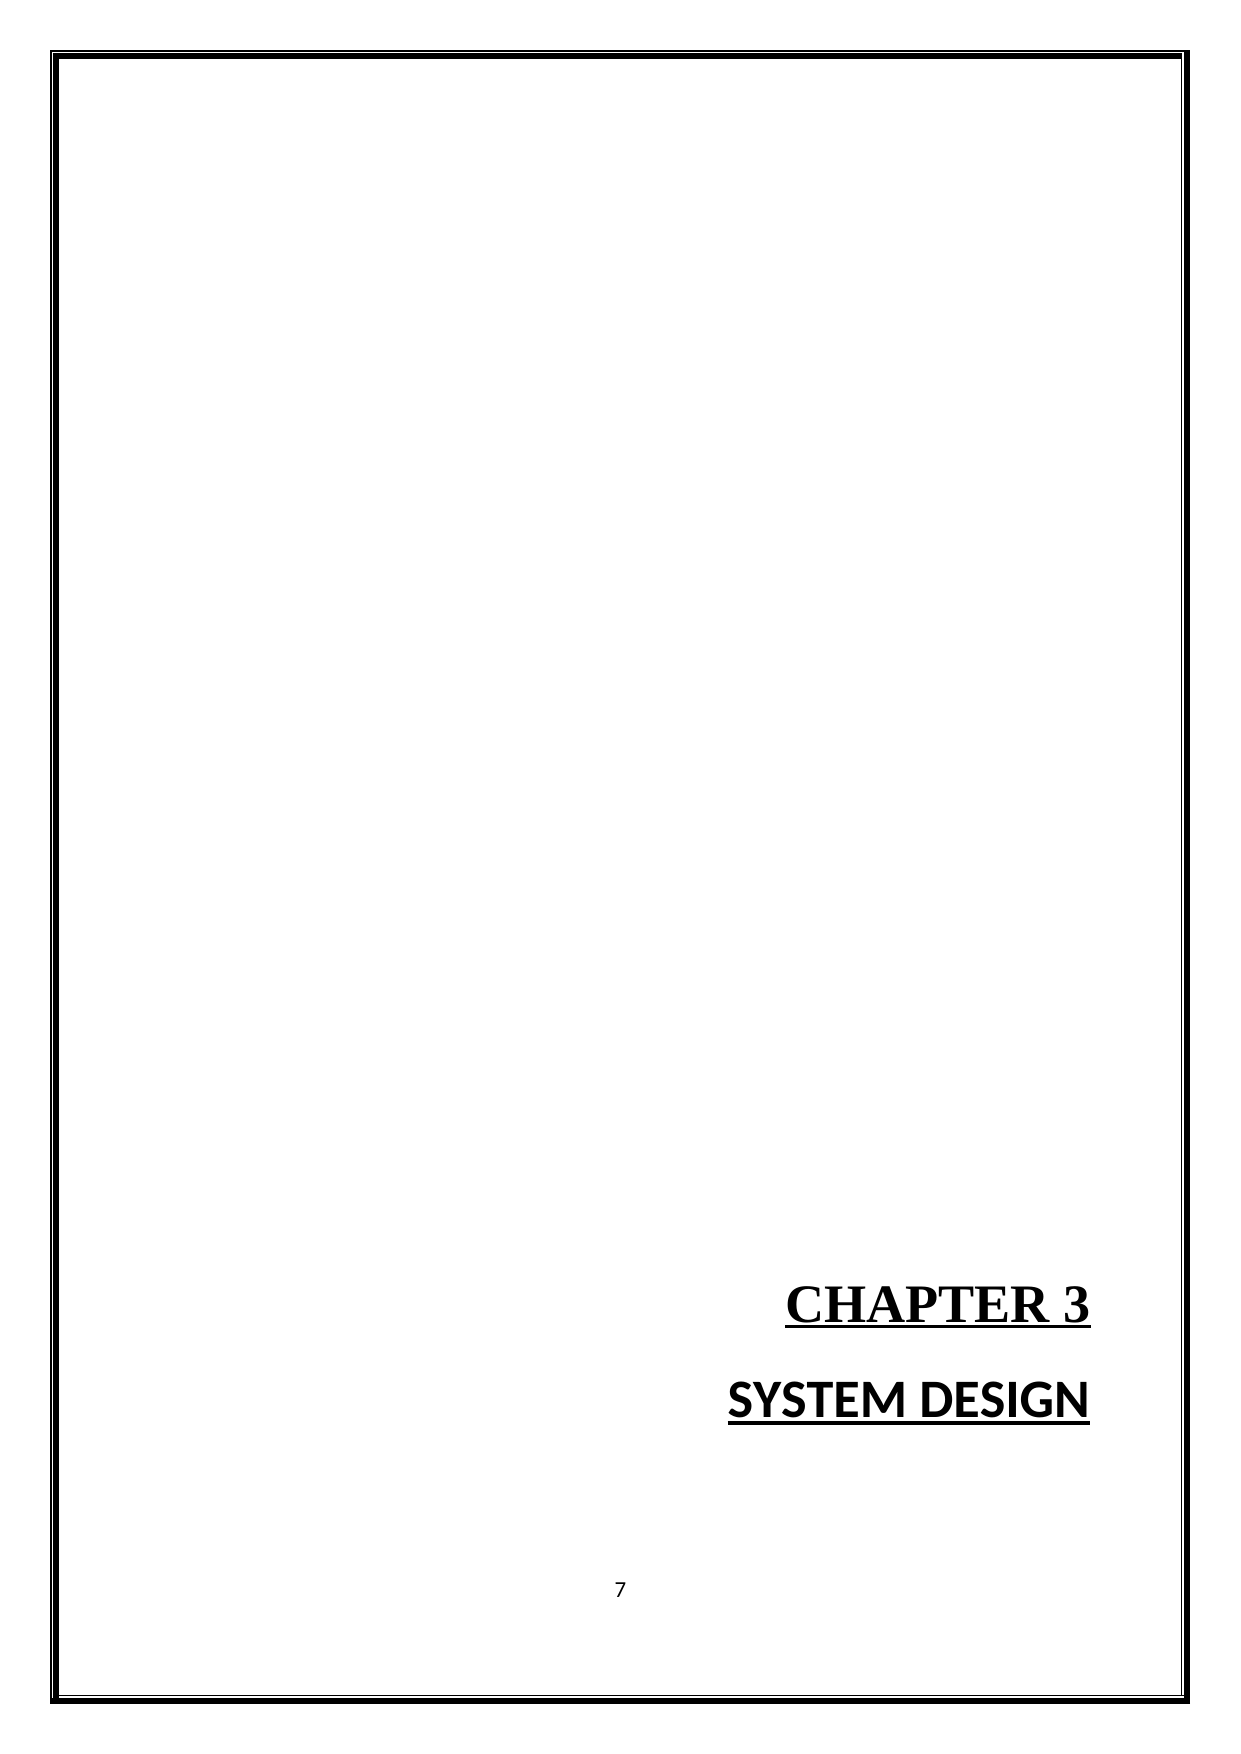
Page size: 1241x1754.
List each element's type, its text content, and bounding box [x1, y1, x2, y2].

title CHAPTER 3 [225, 1272, 1090, 1334]
text SYSTEM DESIGN [150, 1365, 1090, 1431]
